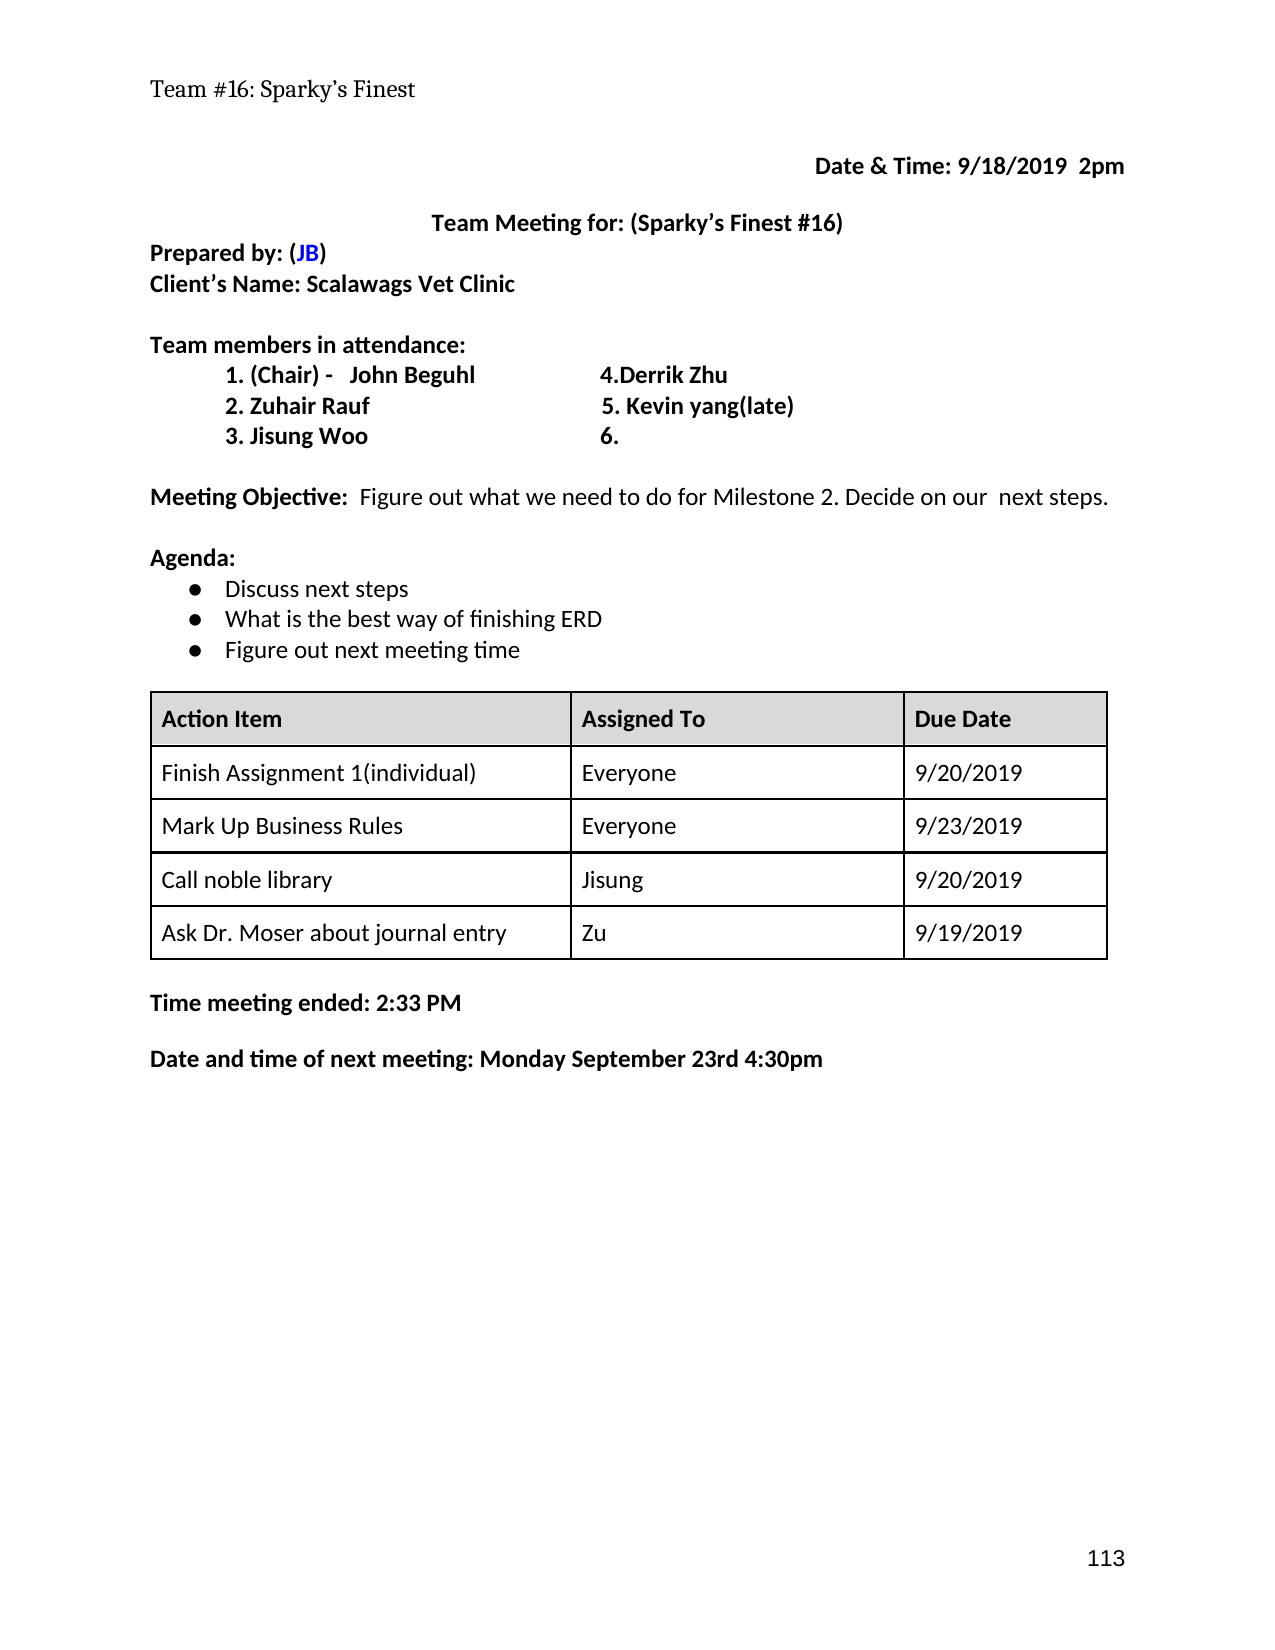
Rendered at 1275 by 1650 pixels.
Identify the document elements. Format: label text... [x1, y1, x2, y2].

text Prepared by: (JB) [150, 237, 1125, 268]
table_cell 9/19/2019 [905, 907, 1106, 958]
list What is the best way of finishing ERD [187, 604, 1125, 634]
text 1. (Chair) - John Beguhl 4.Derrik Zhu [150, 359, 1125, 390]
list Discuss next steps [187, 573, 1125, 604]
table_cell 9/20/2019 [905, 854, 1106, 905]
text Meeting Objective: Figure out what we need to do for Milestone 2. Decide on our next steps. [150, 482, 1125, 512]
list Figure out next meeting time [187, 634, 1125, 665]
table_header Due Date [905, 693, 1106, 744]
table_cell Mark Up Business Rules [152, 800, 570, 851]
text 3. Jisung Woo 6. [150, 421, 1125, 451]
table_cell 9/20/2019 [905, 747, 1106, 798]
table_cell Everyone [572, 800, 903, 851]
text Date and time of next meeting: Monday September 23rd 4:30pm [150, 1043, 1125, 1074]
text Client’s Name: Scalawags Vet Clinic [150, 268, 1125, 298]
table_header Assigned To [572, 693, 903, 744]
text Agenda: [150, 543, 1125, 573]
table_cell Zu [572, 907, 903, 958]
text Time meeting ended: 2:33 PM [150, 987, 1125, 1017]
table_cell Call noble library [152, 854, 570, 905]
table_cell Everyone [572, 747, 903, 798]
text Team members in attendance: [150, 329, 1125, 359]
table_header Action Item [152, 693, 570, 744]
text Date & Time: 9/18/2019 2pm [150, 150, 1125, 181]
table_cell Ask Dr. Moser about journal entry [152, 907, 570, 958]
text Team Meeting for: (Sparky’s Finest #16) [150, 207, 1125, 237]
table_cell Finish Assignment 1(individual) [152, 747, 570, 798]
table_cell Jisung [572, 854, 903, 905]
table_cell 9/23/2019 [905, 800, 1106, 851]
text 2. Zuhair Rauf 5. Kevin yang(late) [150, 390, 1125, 421]
